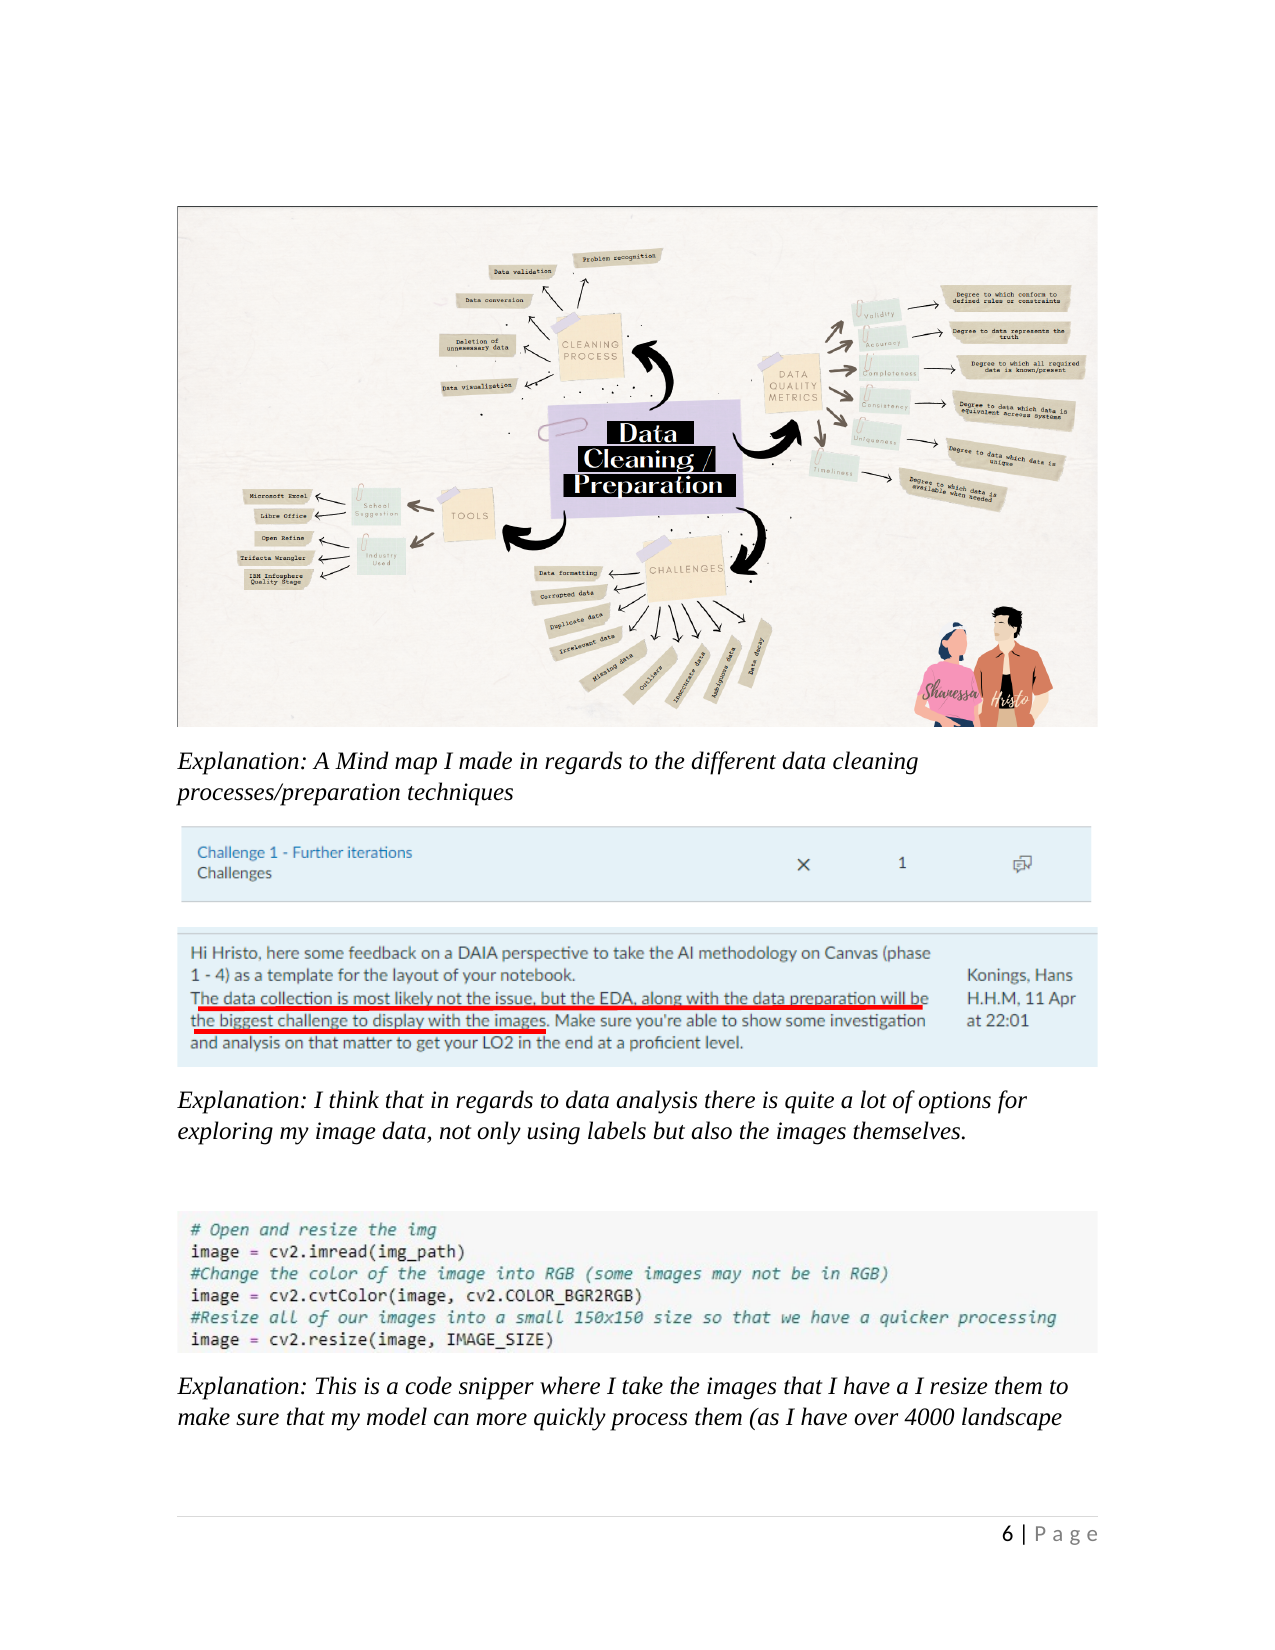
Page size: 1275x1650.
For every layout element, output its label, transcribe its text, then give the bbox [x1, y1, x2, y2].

picture [177, 1211, 1098, 1353]
picture [177, 927, 1098, 1067]
picture [177, 206, 1098, 727]
text Explanation: I think that in regards to data analysis there is quite a lot of options for exploring my image data, not only using labels but also the images themselves. [177, 1085, 1098, 1145]
picture [177, 824, 1098, 909]
text Explanation: A Mind map I made in regards to the different data cleaning processes/preparation techniques [177, 746, 1098, 806]
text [177, 1371, 1098, 1431]
